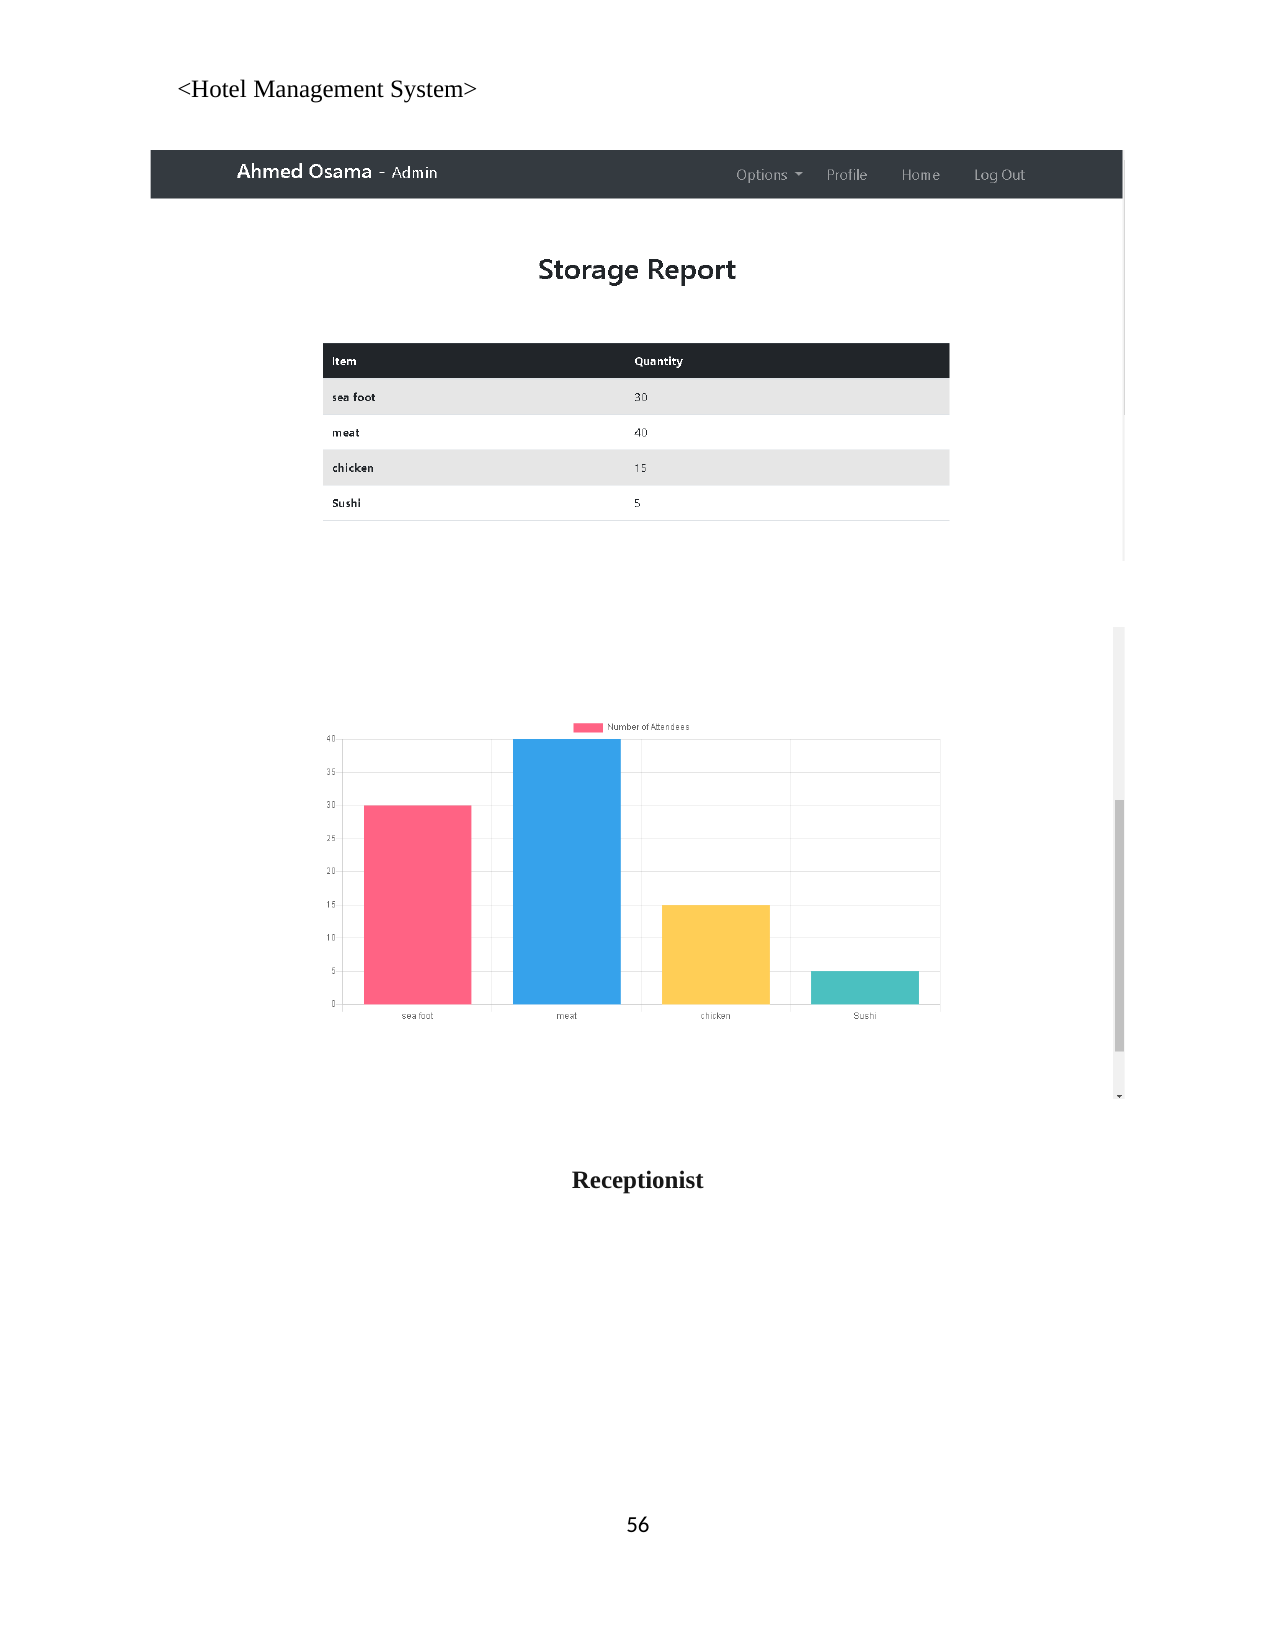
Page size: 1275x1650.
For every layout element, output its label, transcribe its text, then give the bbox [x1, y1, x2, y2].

text Receptionist [150, 1166, 1125, 1194]
picture [150, 150, 1125, 561]
picture [150, 627, 1125, 1099]
